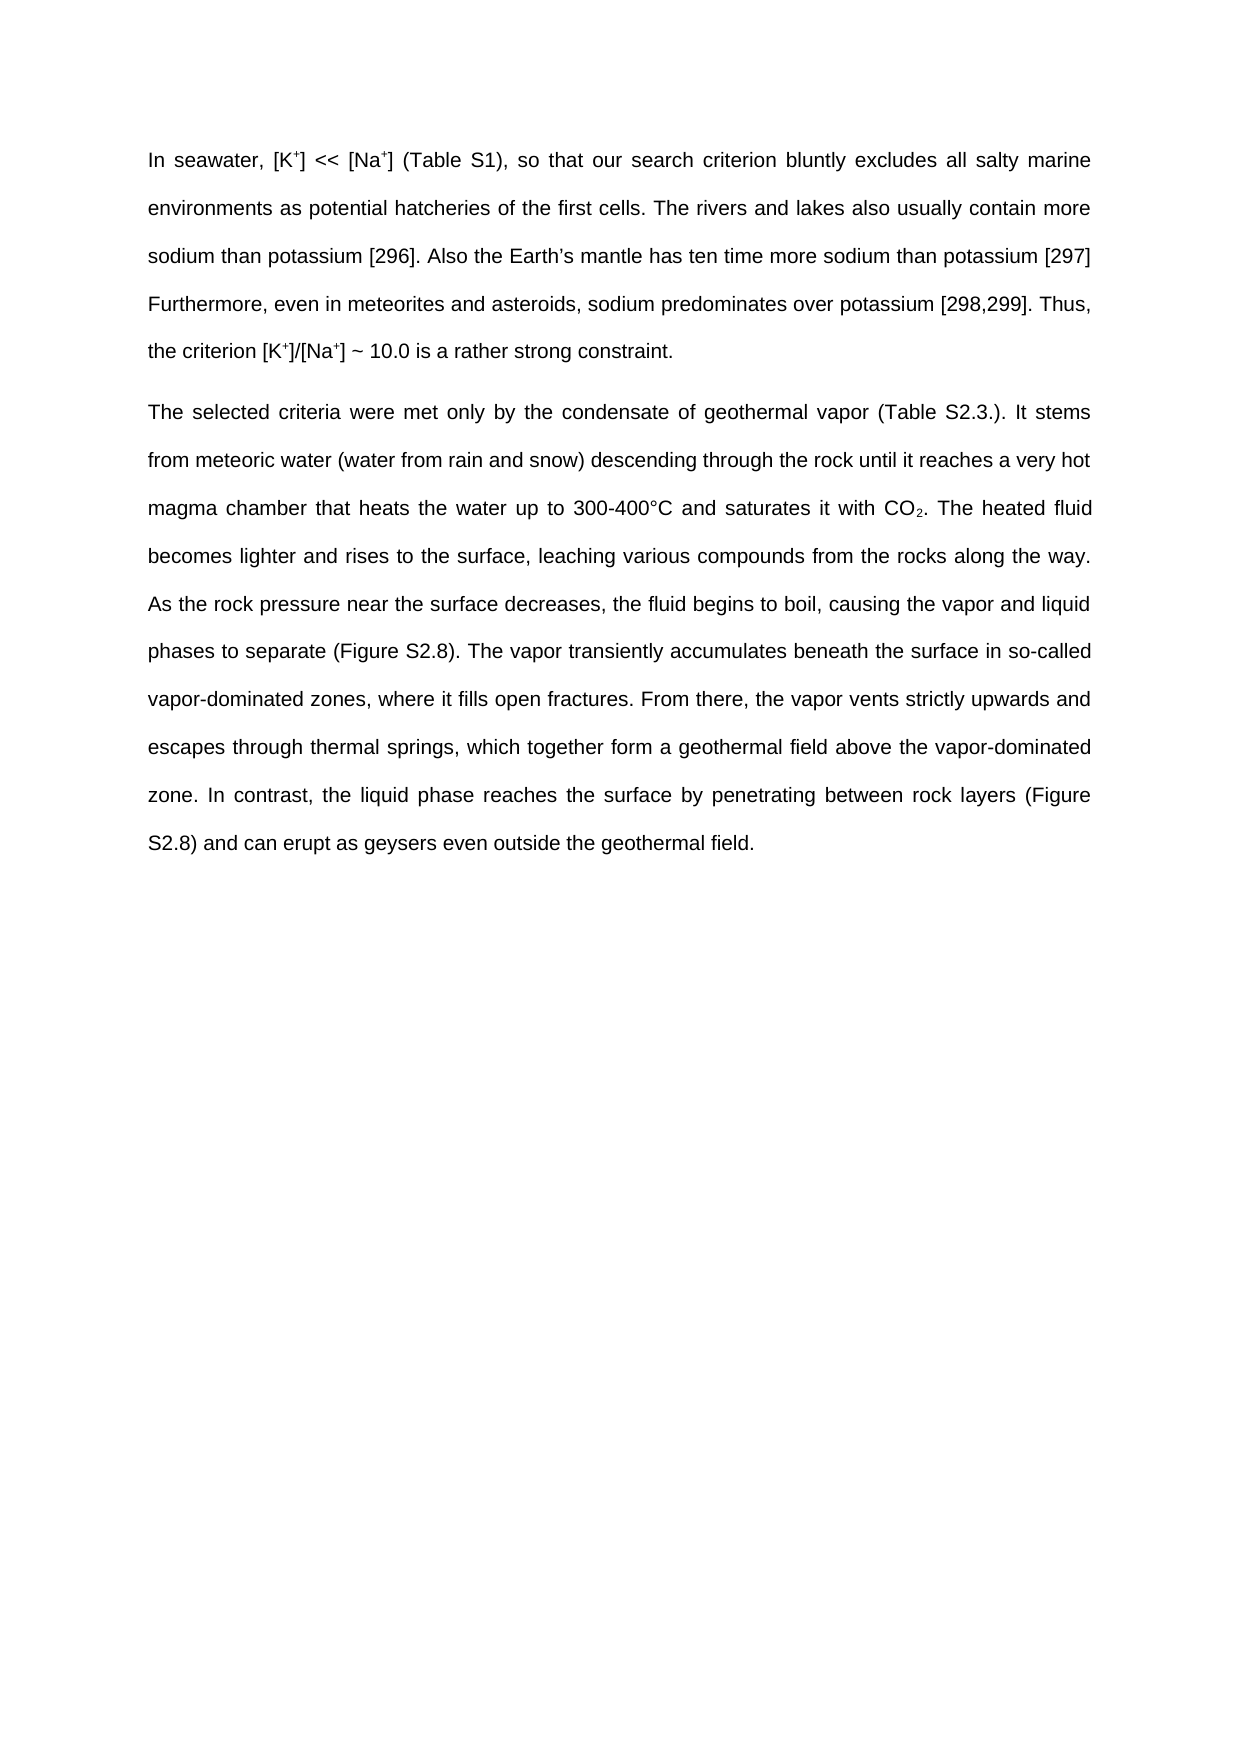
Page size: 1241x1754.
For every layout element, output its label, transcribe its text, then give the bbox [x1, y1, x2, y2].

text In seawater, [K+] << [Na+] (Table S1), so that our search criterion bluntly excludes all salty marine environments as potential hatcheries of the first cells. The rivers and lakes also usually contain more sodium than potassium [296]. Also the Earth’s mantle has ten time more sodium than potassium [297] Furthermore, even in meteorites and asteroids, sodium predominates over potassium [298,299]. Thus, the criterion [K+]/[Na+] ~ 10.0 is a rather strong constraint. [148, 148, 1093, 363]
text The selected criteria were met only by the condensate of geothermal vapor (Table S2.3.). It stems from meteoric water (water from rain and snow) descending through the rock until it reaches a very hot magma chamber that heats the water up to 300-400°C and saturates it with CO2. The heated fluid becomes lighter and rises to the surface, leaching various compounds from the rocks along the way. As the rock pressure near the surface decreases, the fluid begins to boil, causing the vapor and liquid phases to separate (Figure S2.8). The vapor transiently accumulates beneath the surface in so-called vapor-dominated zones, where it fills open fractures. From there, the vapor vents strictly upwards and escapes through thermal springs, which together form a geothermal field above the vapor-dominated zone. In contrast, the liquid phase reaches the surface by penetrating between rock layers (Figure S2.8) and can erupt as geysers even outside the geothermal field. [148, 400, 1093, 855]
